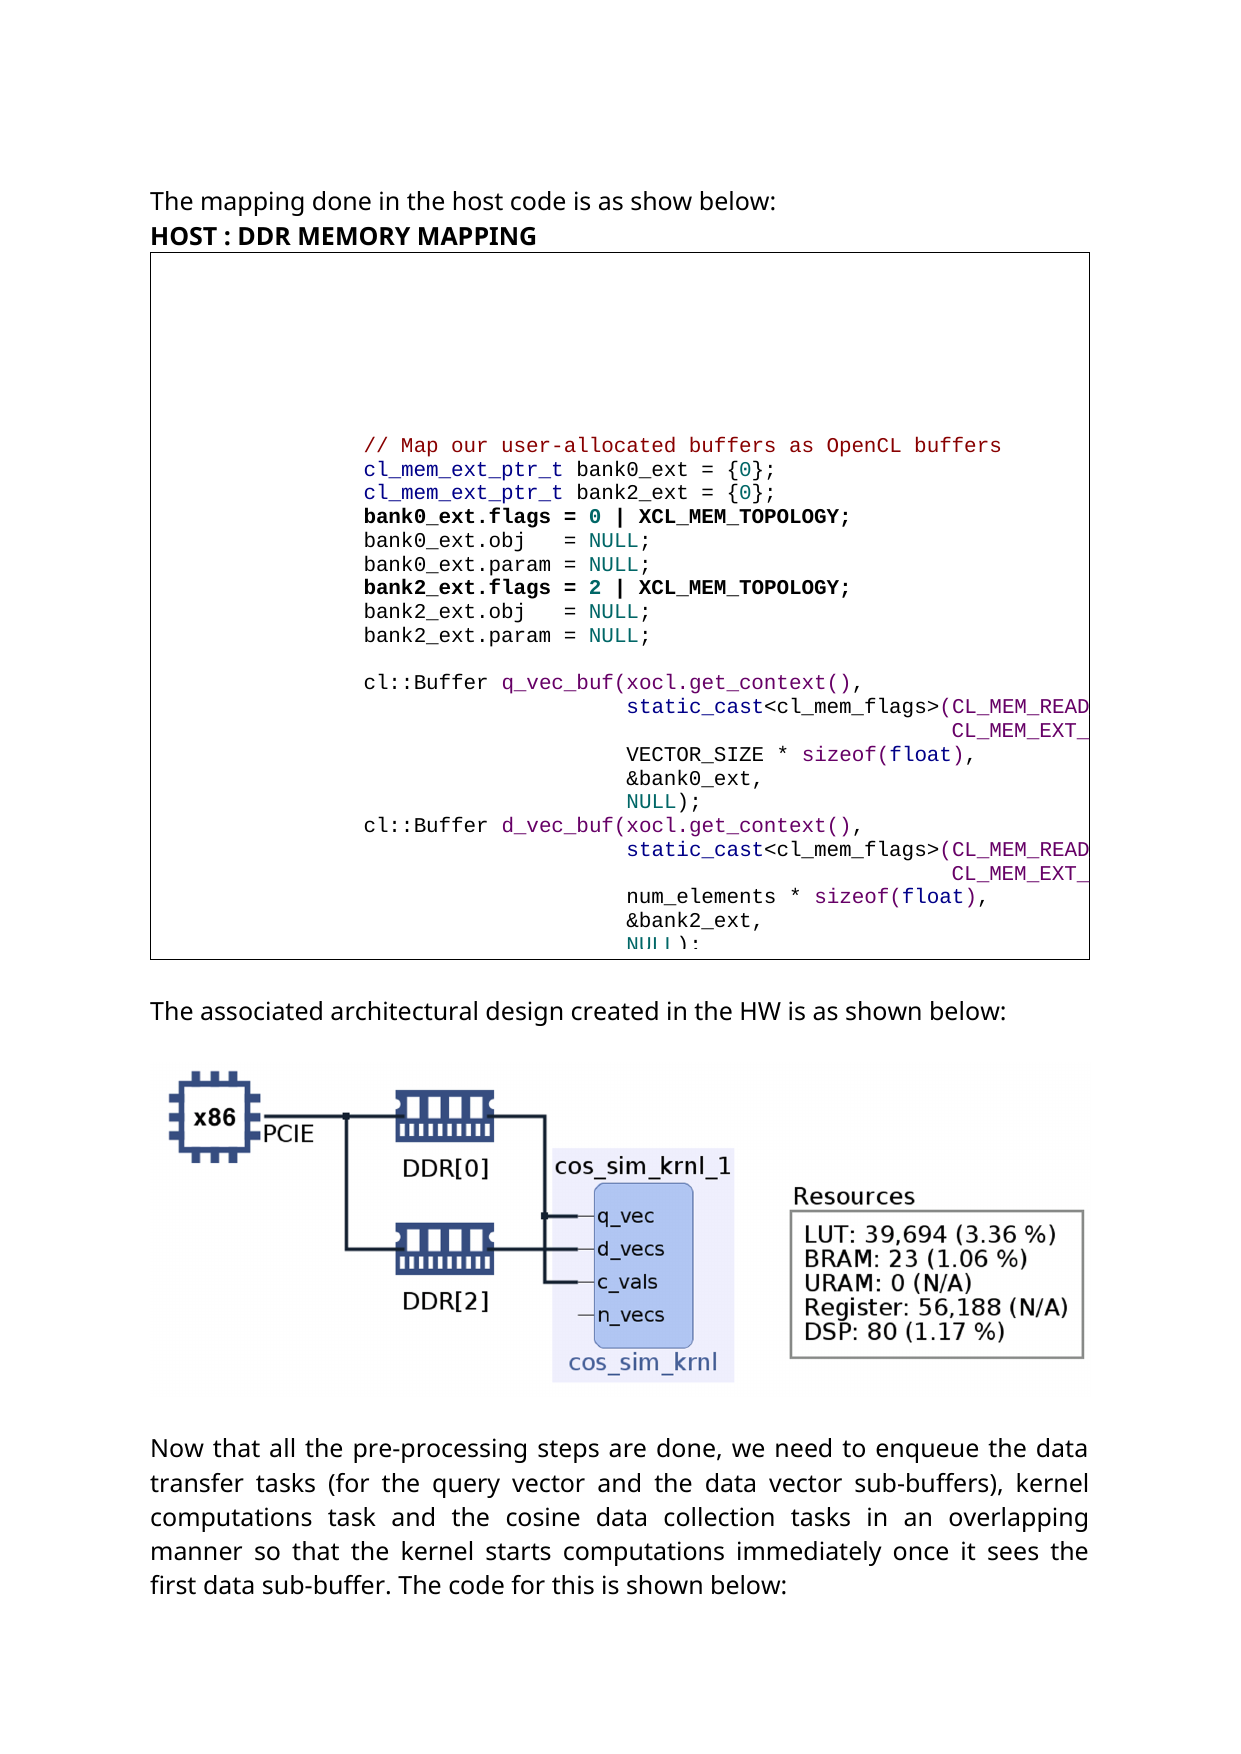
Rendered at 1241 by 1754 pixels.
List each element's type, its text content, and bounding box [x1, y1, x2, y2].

table_header [151, 253, 1089, 959]
text HOST : DDR MEMORY MAPPING [150, 218, 1090, 252]
picture [150, 1062, 1091, 1397]
text Now that all the pre-processing steps are done, we need to enqueue the data transfer tasks (for the query vector and the data vector sub-buffers), kernel computations task and the cosine data collection tasks in an overlapping manner so that the kernel starts computations immediately once it sees the first data sub-buffer. The code for this is shown below: [150, 1431, 1090, 1601]
text The associated architectural design created in the HW is as shown below: [150, 994, 1090, 1028]
text The mapping done in the host code is as show below: [150, 184, 1090, 218]
